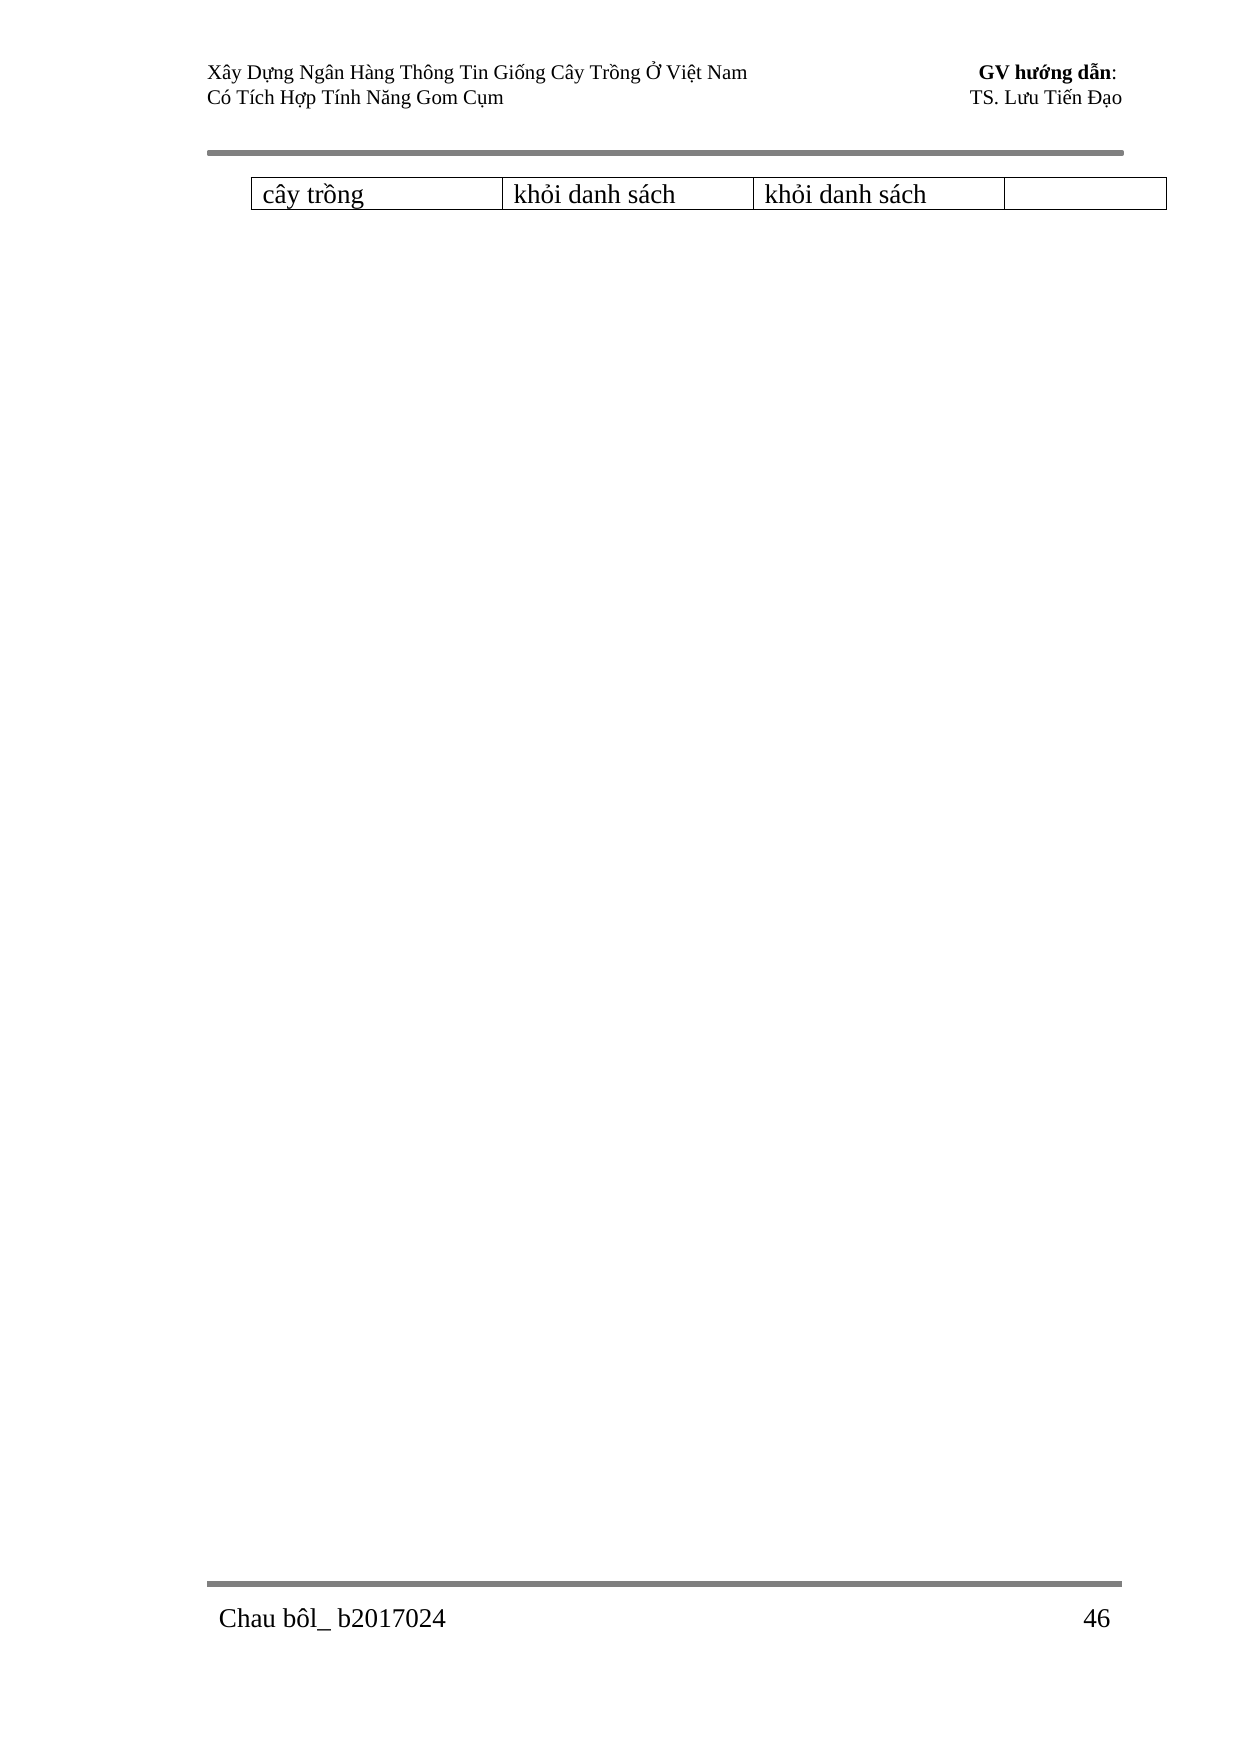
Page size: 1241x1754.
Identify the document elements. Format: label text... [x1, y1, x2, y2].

table_cell Đạt [1005, 178, 1166, 209]
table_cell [754, 178, 1004, 209]
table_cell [503, 178, 753, 209]
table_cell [252, 178, 502, 209]
